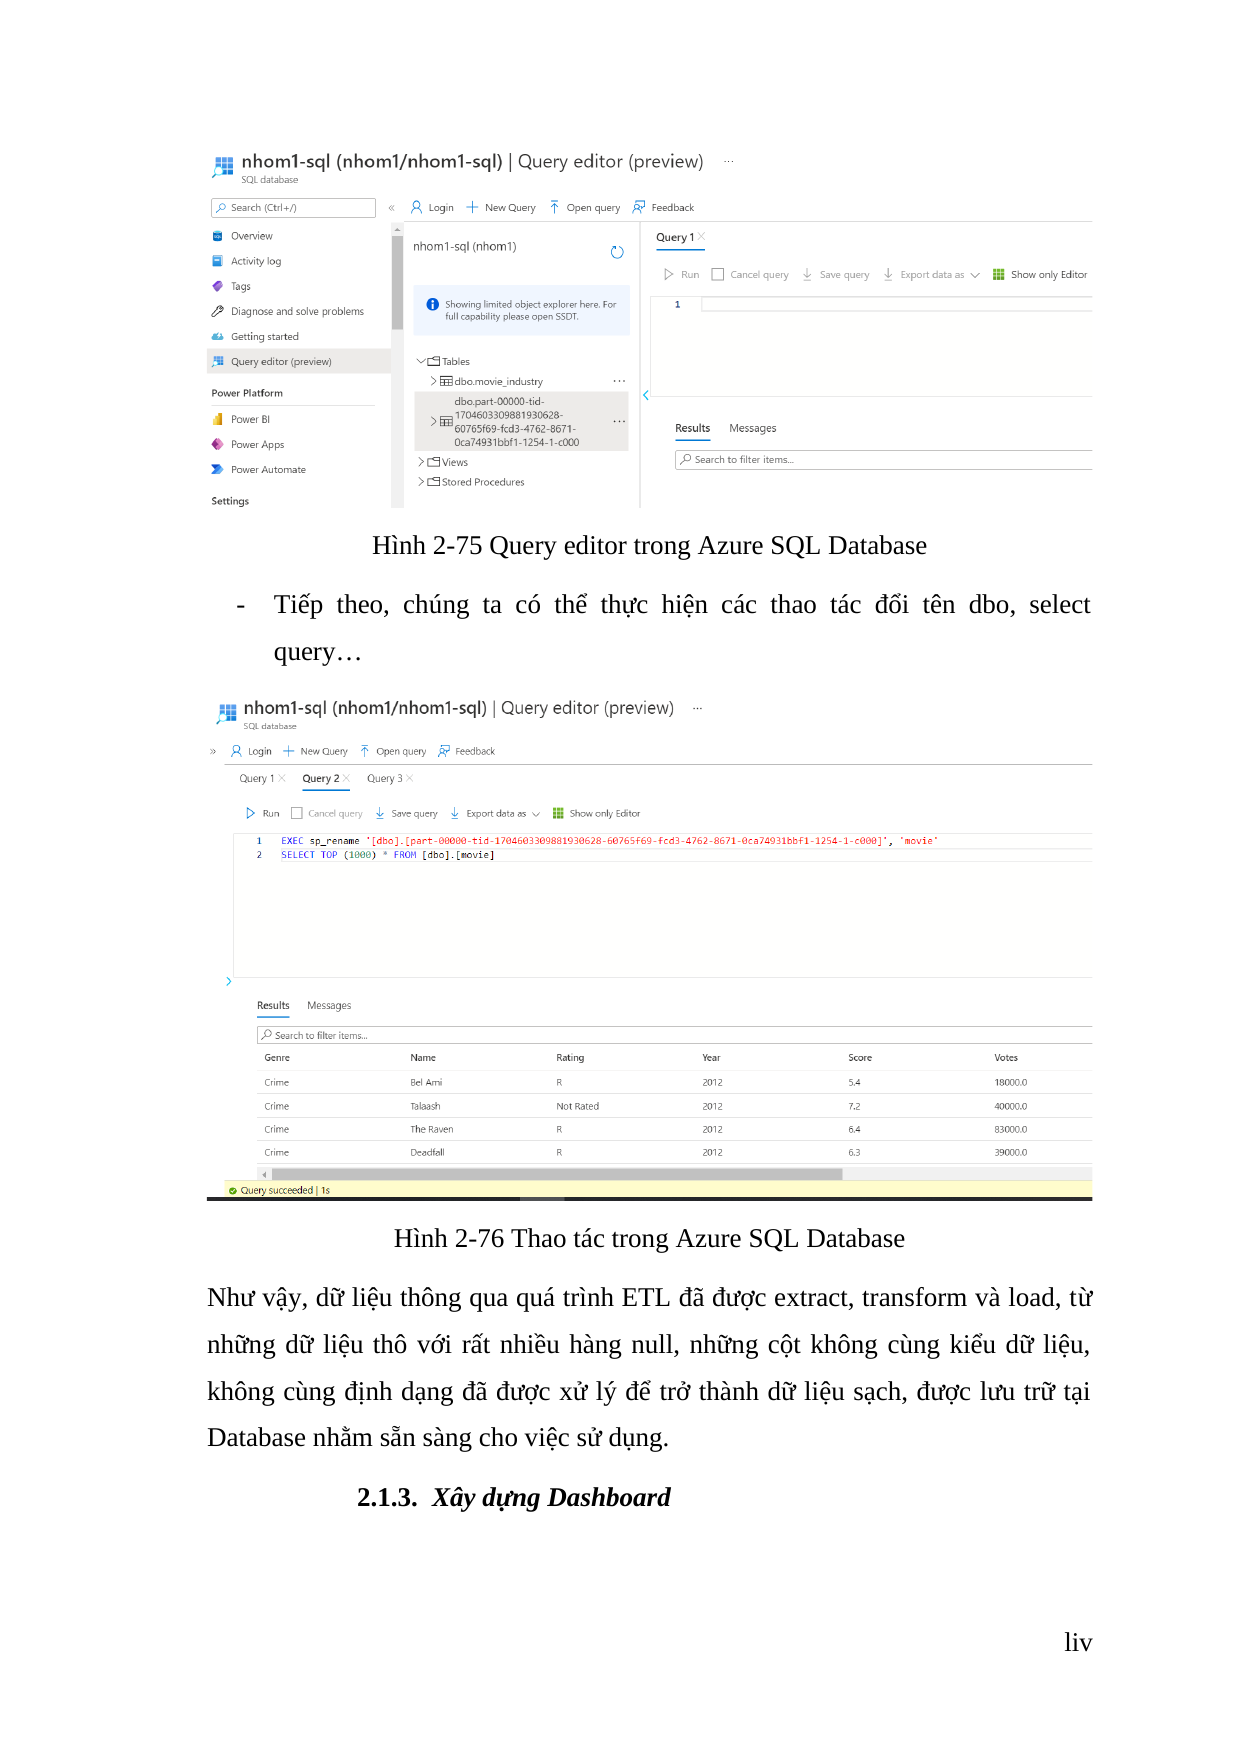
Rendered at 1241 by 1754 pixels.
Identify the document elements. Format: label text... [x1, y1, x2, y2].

subtitle Xây dựng Dashboard [282, 1481, 1092, 1512]
text Tiếp theo, chúng ta có thể thực hiện các thao tác đổi tên dbo, select query… [236, 588, 1092, 666]
text Hình 2-76 Thao tác trong Azure SQL Database [207, 1222, 1092, 1253]
picture [206, 694, 1093, 1201]
text Hình 2-75 Query editor trong Azure SQL Database [207, 529, 1092, 561]
text Như vậy, dữ liệu thông qua quá trình ETL đã được extract, transform và load, từ những dữ liệu thô với rất nhiều hàng null, những cột không cùng kiểu dữ liệu, không cùng định dạng đã được xử lý để trở thành dữ liệu sạch, được lưu trữ tại Database nhằm sẵn sàng cho việc sử dụng. [207, 1281, 1092, 1453]
picture [206, 147, 1093, 508]
